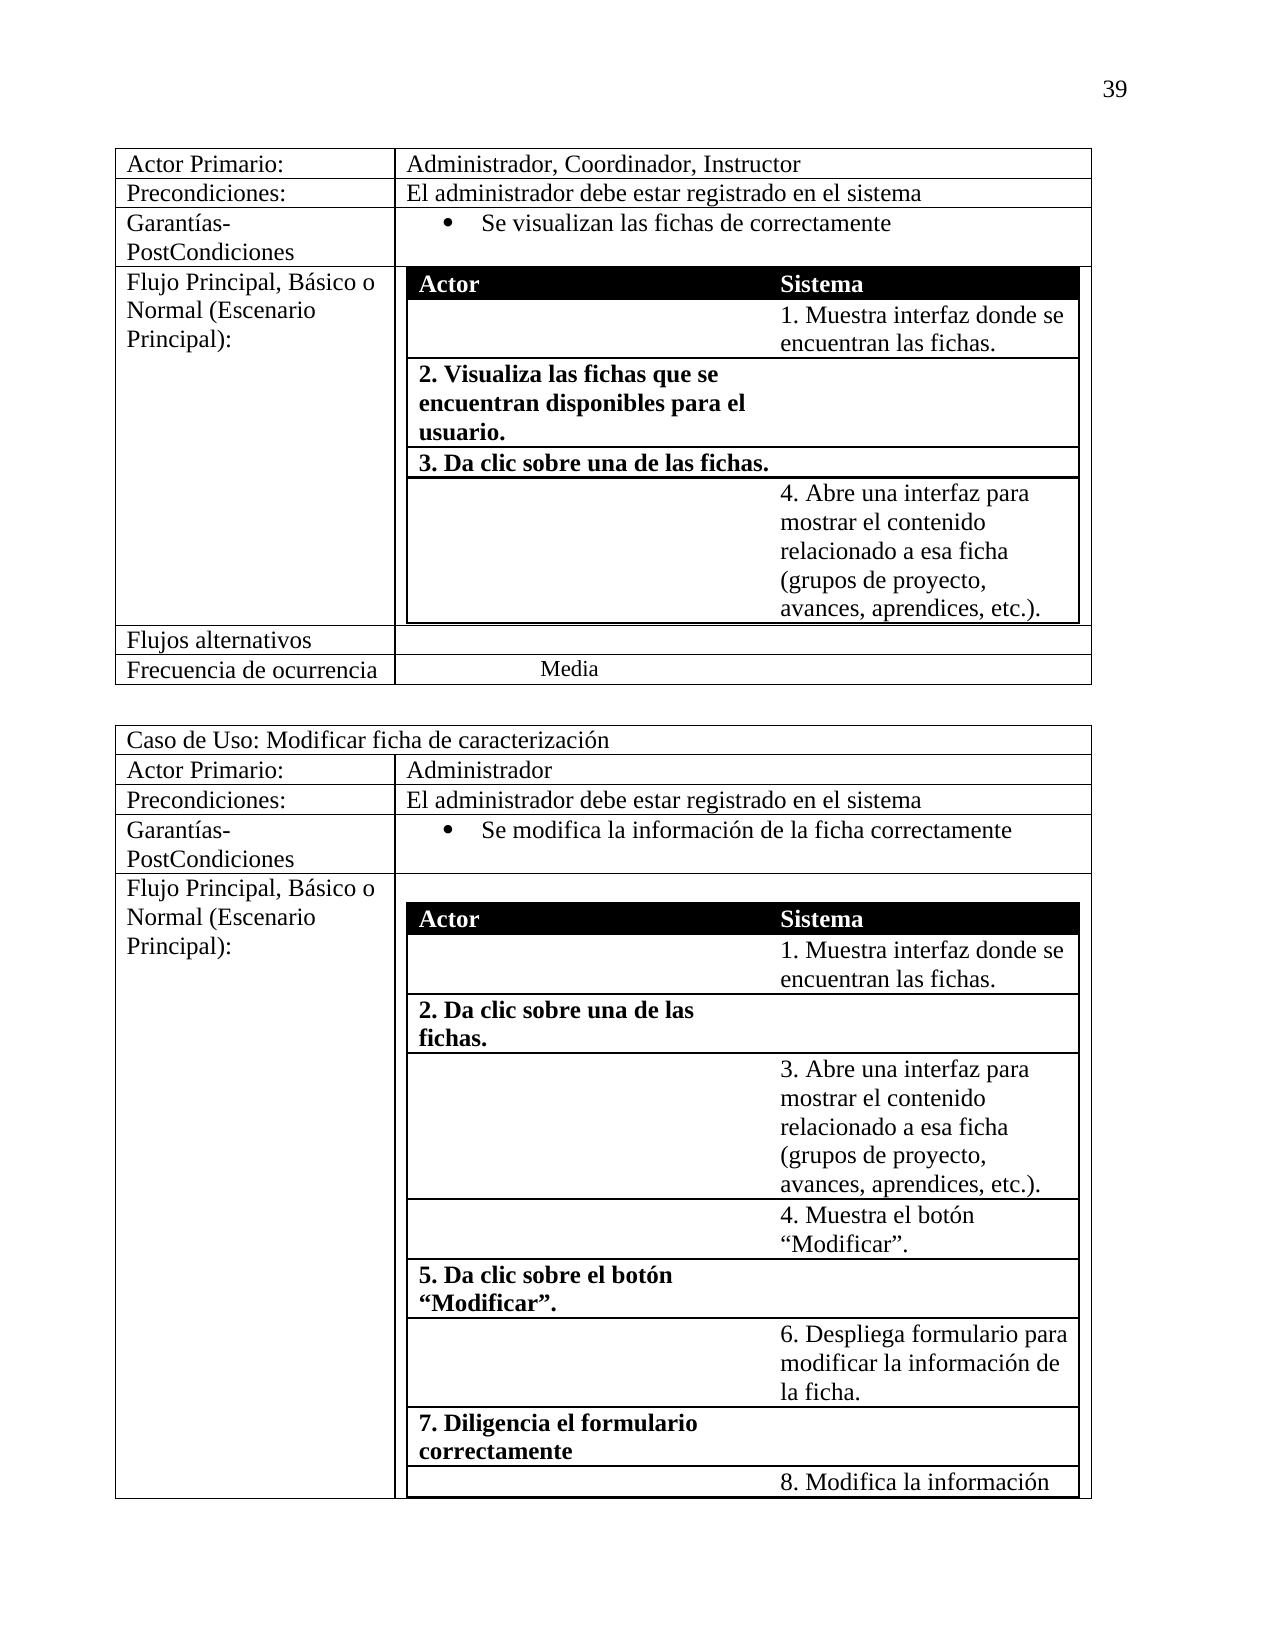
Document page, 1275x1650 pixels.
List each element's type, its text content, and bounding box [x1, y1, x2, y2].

table_cell [396, 626, 1091, 654]
table_cell [396, 267, 406, 624]
table_cell [408, 359, 1078, 446]
table_cell Actor Primario: [116, 149, 394, 177]
table_cell [408, 479, 1078, 622]
table_header Caso de Uso: Modificar ficha de caracterización [116, 726, 1091, 754]
table_cell Garantías-PostCondiciones [116, 815, 394, 872]
table_cell Administrador [396, 755, 1091, 784]
table_cell Precondiciones: [116, 785, 394, 814]
table_cell Flujo Principal, Básico o Normal (Escenario Principal): [116, 267, 394, 624]
table_cell Media [396, 655, 1091, 684]
table_cell Se visualizan las fichas de correctamente [396, 208, 1091, 266]
table_cell Se modifica la información de la ficha correctamente [396, 815, 1091, 872]
table_cell [396, 874, 1091, 1498]
table_cell [1080, 267, 1091, 624]
table_cell Actor Primario: [116, 755, 394, 784]
table_cell Flujos alternativos [116, 626, 394, 654]
table_cell El administrador debe estar registrado en el sistema [396, 179, 1091, 207]
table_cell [116, 874, 394, 1498]
table_cell Precondiciones: [116, 179, 394, 207]
table_cell El administrador debe estar registrado en el sistema [396, 785, 1091, 814]
table_cell Frecuencia de ocurrencia [116, 655, 394, 684]
table_cell [408, 300, 1078, 357]
table_cell Garantías-PostCondiciones [116, 208, 394, 266]
table_cell [408, 448, 1078, 476]
table_cell Administrador, Coordinador, Instructor [396, 149, 1091, 177]
